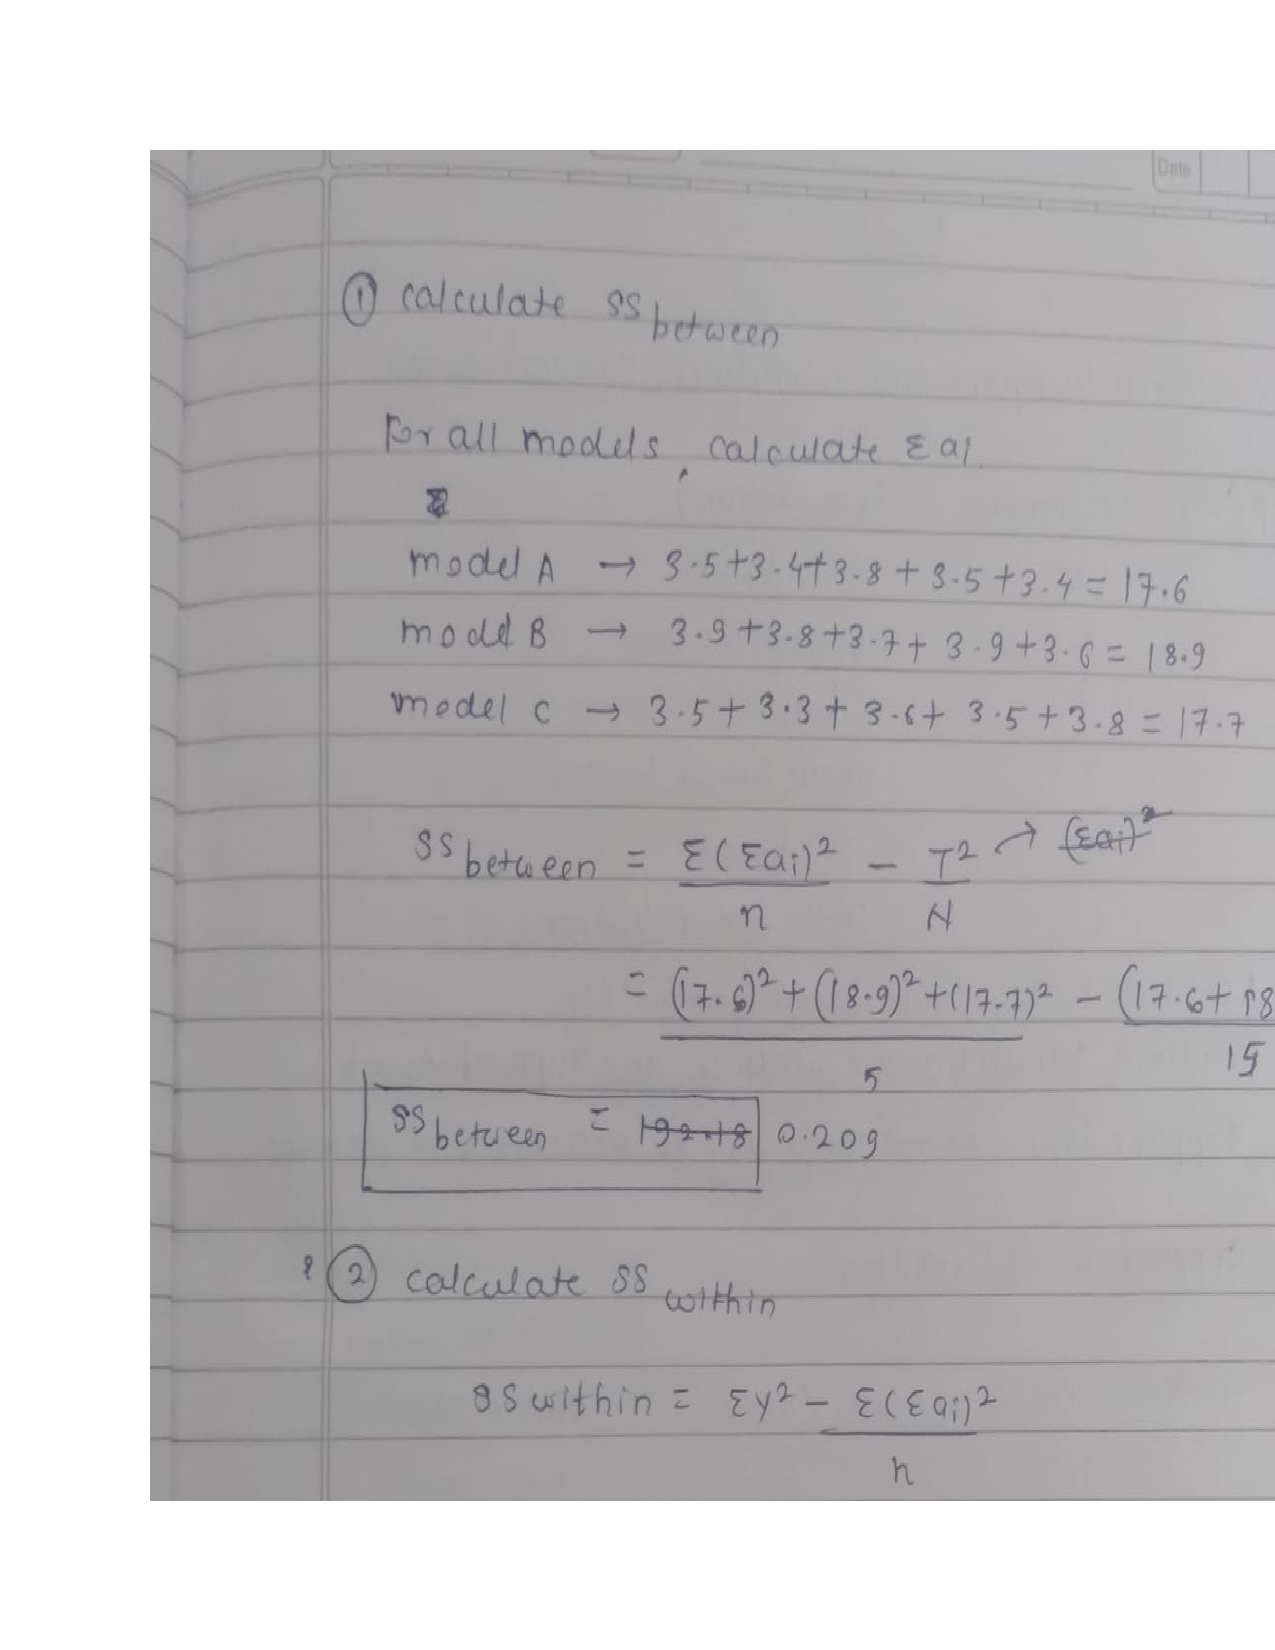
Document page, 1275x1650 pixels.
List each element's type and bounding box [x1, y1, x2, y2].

picture [150, 150, 1275, 1501]
